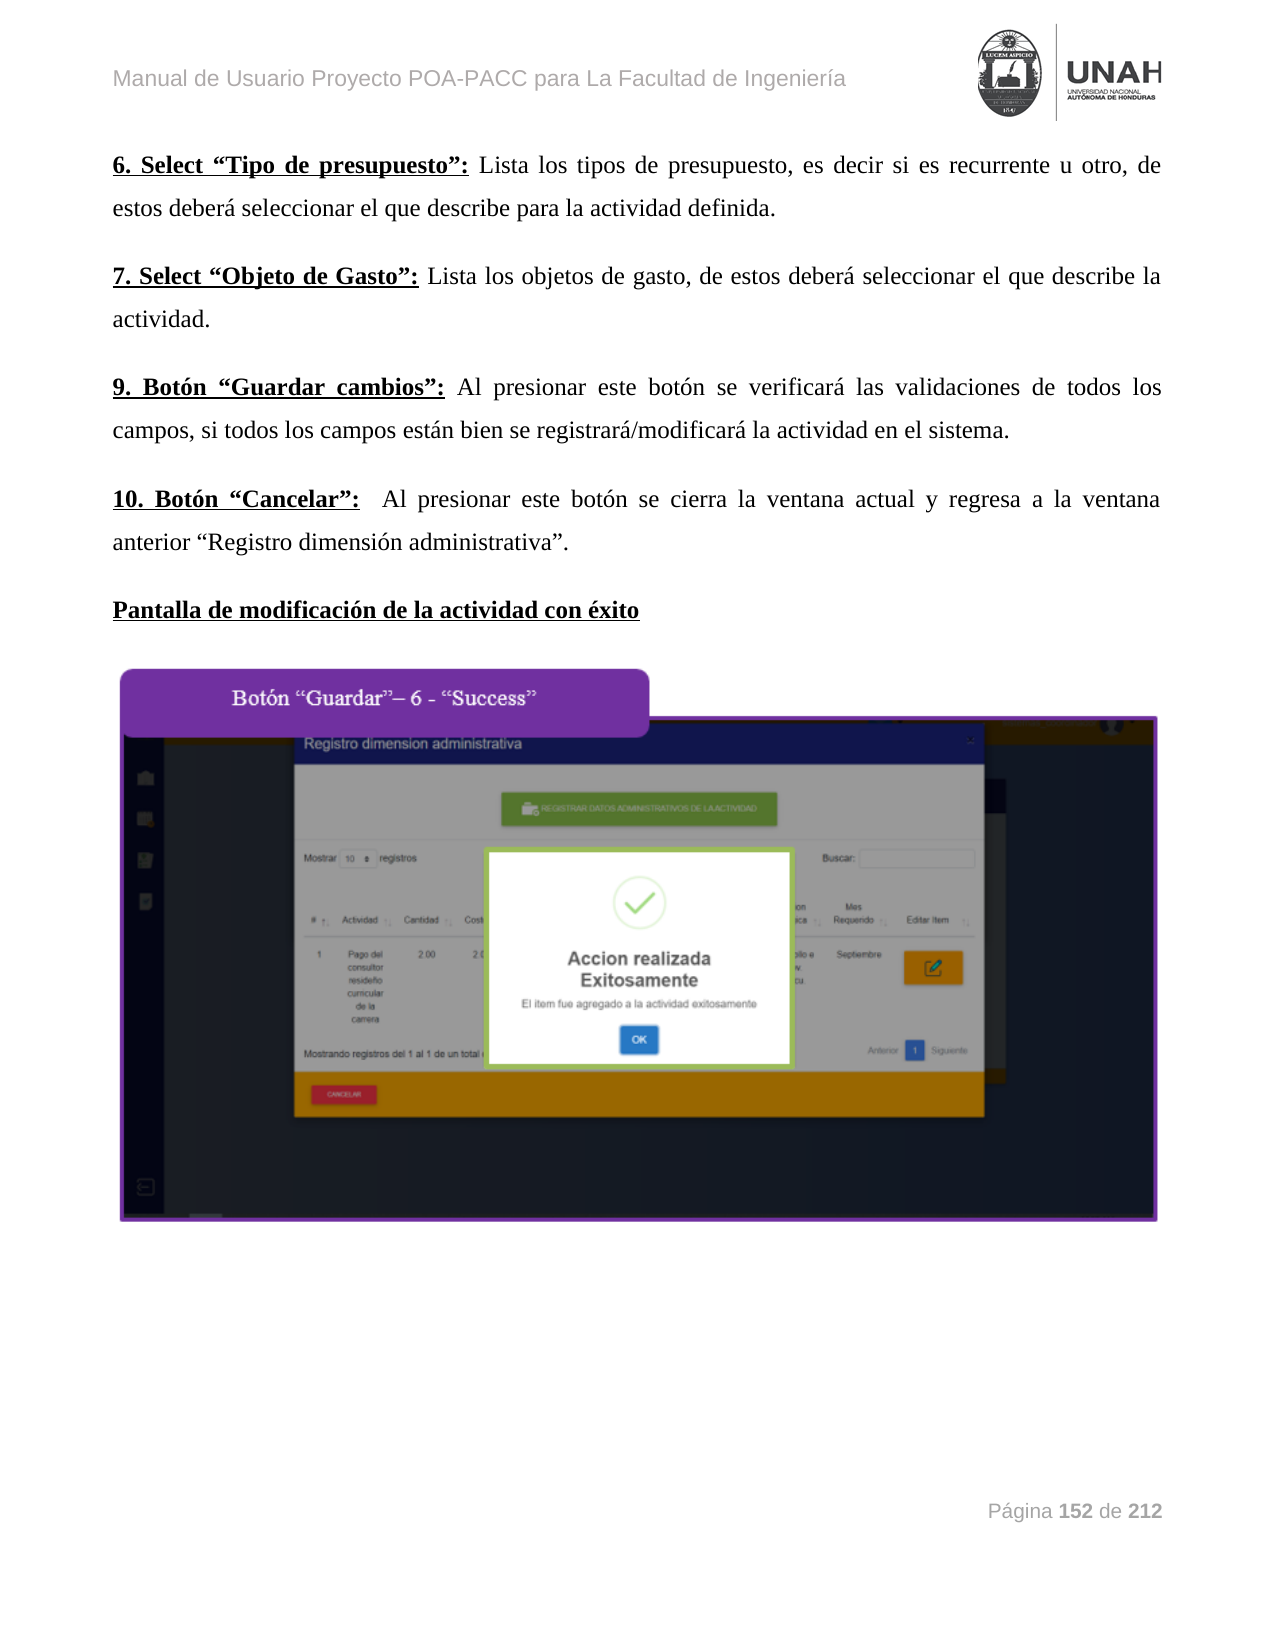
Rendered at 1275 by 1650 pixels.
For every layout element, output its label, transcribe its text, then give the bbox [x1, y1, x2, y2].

text 9. Botón “Guardar cambios”: Al presionar este botón se verificará las validaciones de todos los campos, si todos los campos están bien se registrará/modificará la actividad en el sistema. [112, 372, 1162, 444]
text 10. Botón “Cancelar”: Al presionar este botón se cierra la ventana actual y regresa a la ventana anterior “Registro dimensión administrativa”. [112, 484, 1162, 556]
text 6. Select “Tipo de presupuesto”: Lista los tipos de presupuesto, es decir si es recurrente u otro, de estos deberá seleccionar el que describe para la actividad definida. [112, 150, 1162, 222]
text 7. Select “Objeto de Gasto”: Lista los objetos de gasto, de estos deberá seleccionar el que describe la actividad. [112, 261, 1162, 333]
subtitle Pantalla de modificación de la actividad con éxito [112, 595, 1162, 624]
picture [112, 665, 1163, 1230]
picture [976, 20, 1161, 120]
